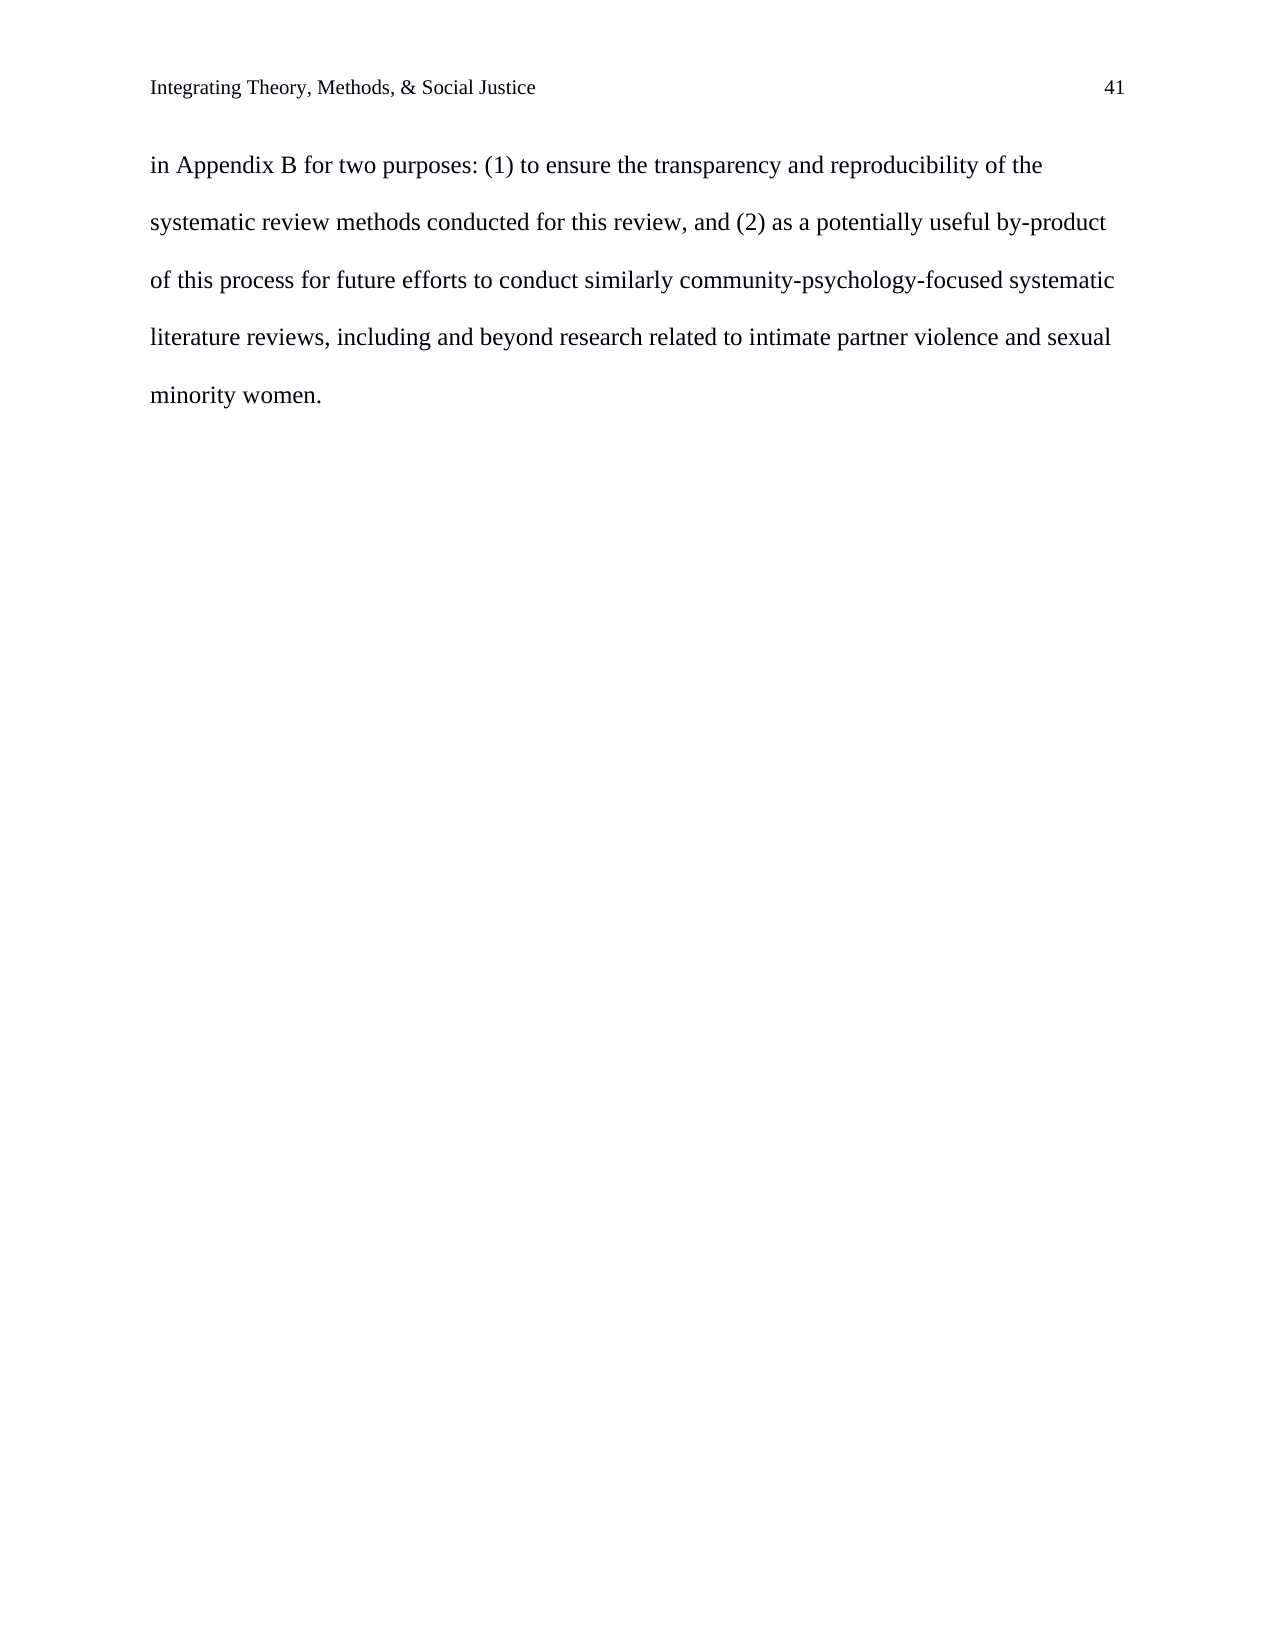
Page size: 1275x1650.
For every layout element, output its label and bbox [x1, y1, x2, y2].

text [150, 150, 1125, 409]
